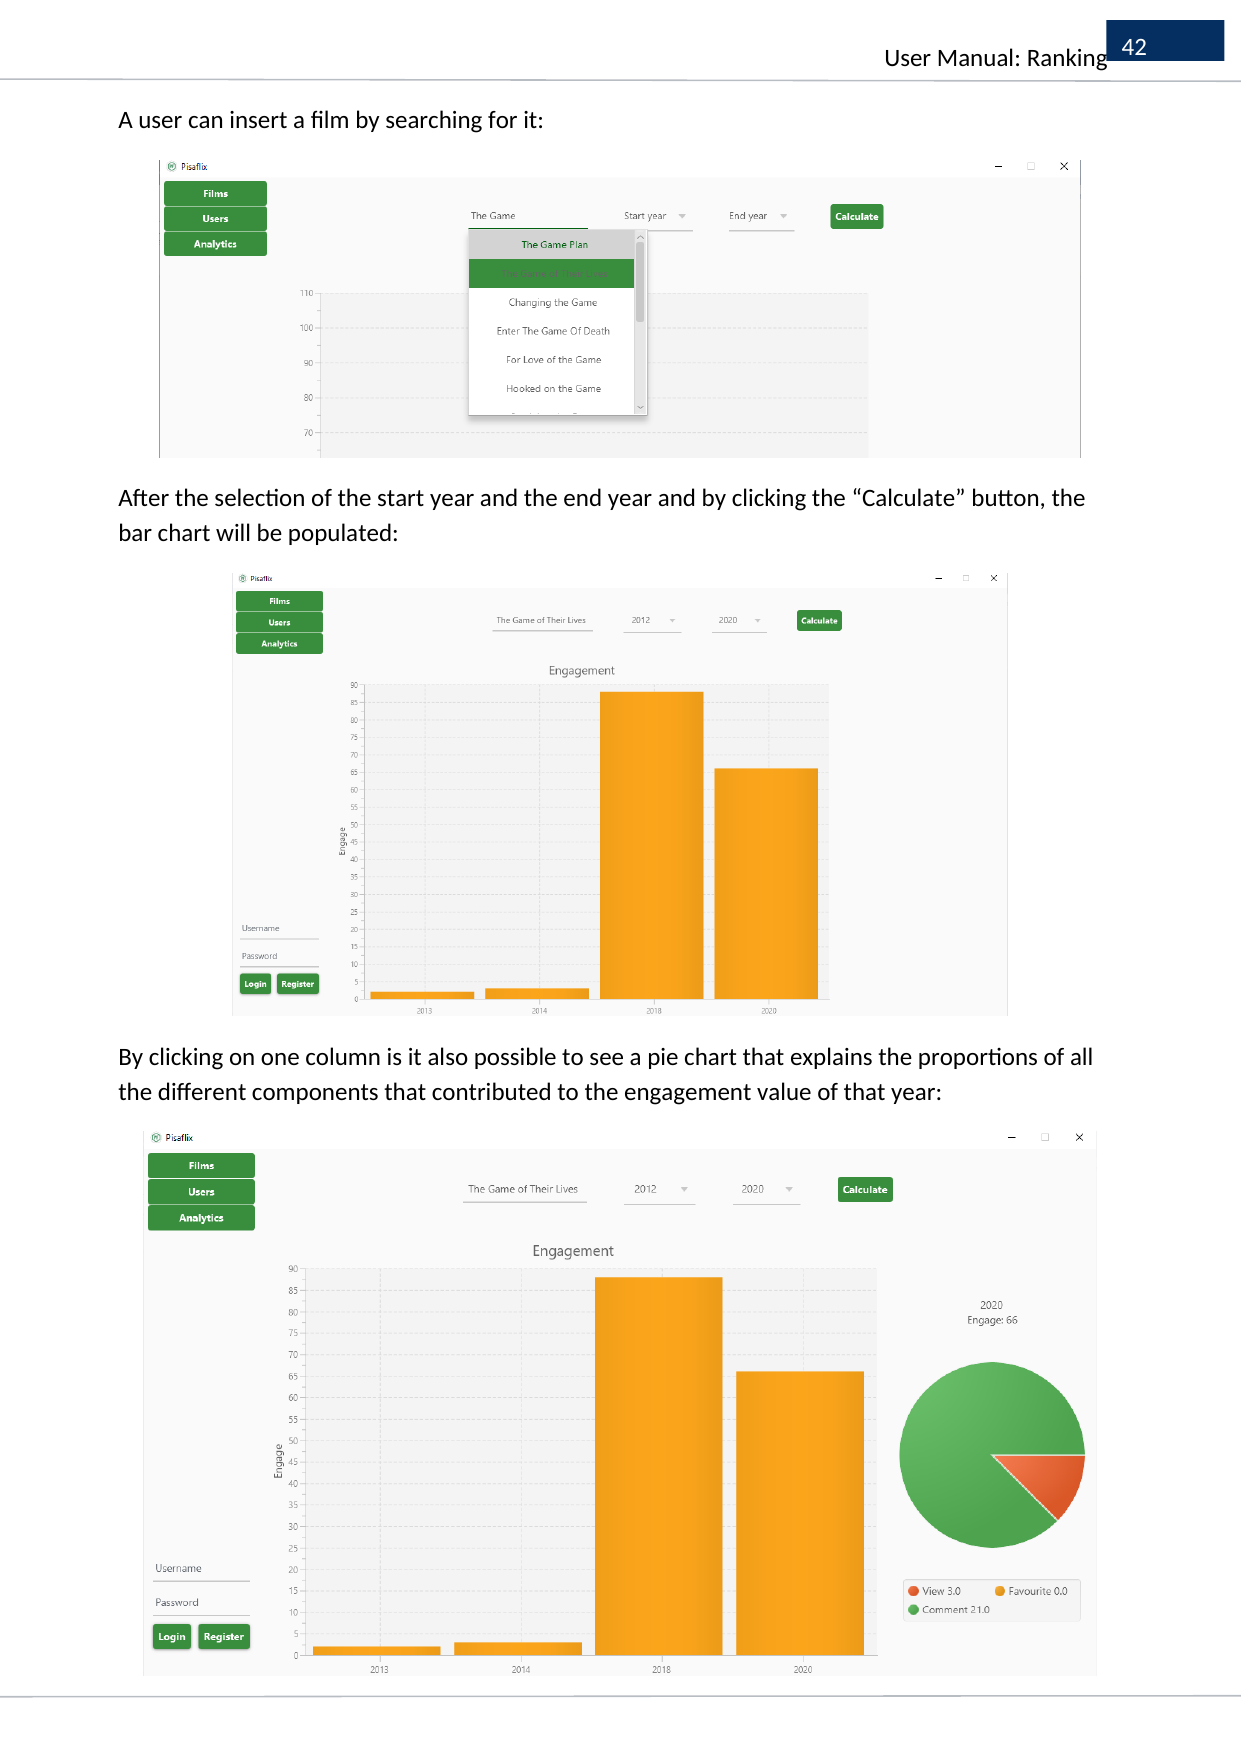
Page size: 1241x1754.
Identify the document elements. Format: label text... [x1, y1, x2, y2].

picture [232, 573, 1008, 1016]
picture [143, 1131, 1097, 1676]
text By clicking on one column is it also possible to see a pie chart that explains the proportions of all the different components that contributed to the engagement value of that year: [118, 1041, 1122, 1106]
text After the selection of the start year and the end year and by clicking the “Calculate” button, the bar chart will be populated: [118, 482, 1122, 548]
picture [159, 160, 1081, 458]
text A user can insert a film by searching for it: [118, 104, 1122, 135]
